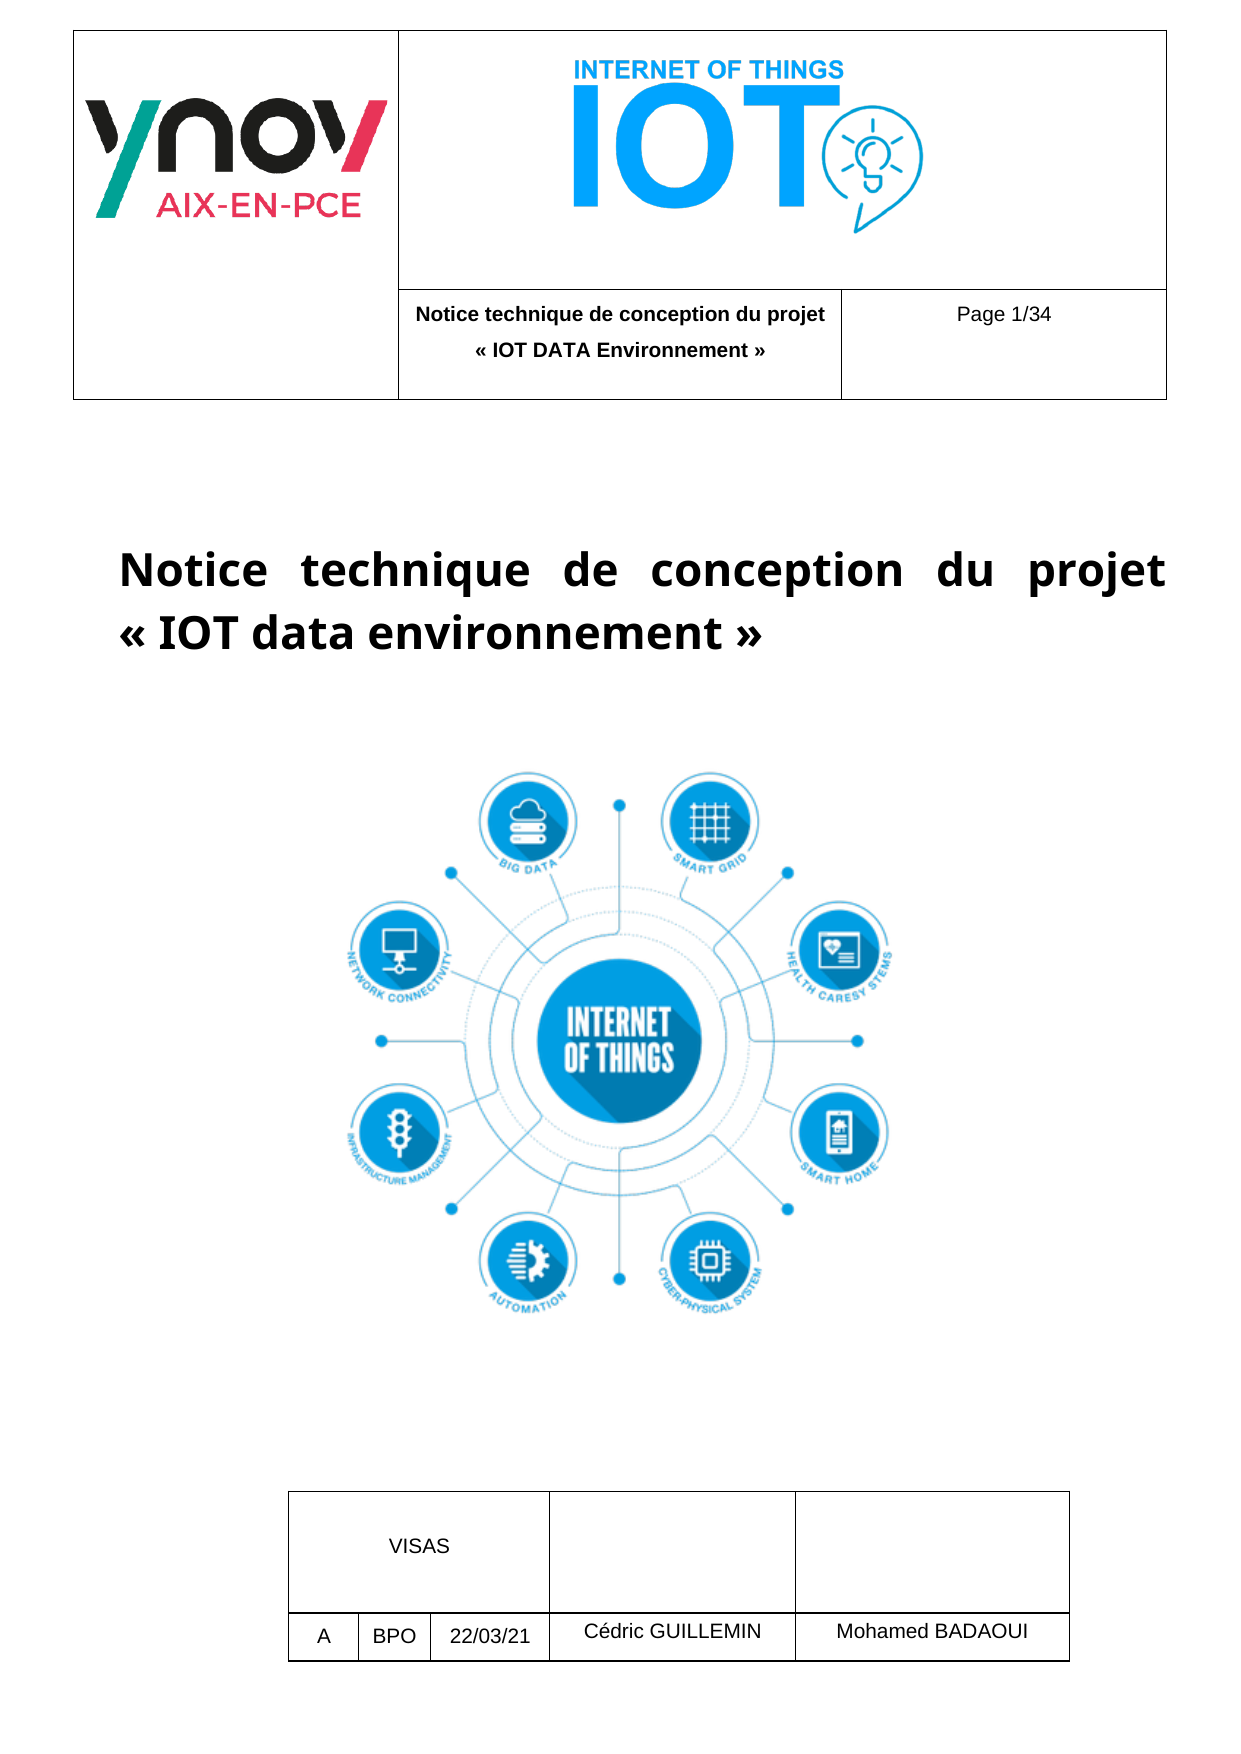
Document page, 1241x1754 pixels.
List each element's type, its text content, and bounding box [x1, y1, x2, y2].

picture [573, 60, 935, 238]
table_cell 22/03/21 [431, 1614, 549, 1660]
text Notice technique de conception du projet « IOT data environnement » [118, 538, 1167, 662]
table_header VISAS [289, 1492, 549, 1612]
table_header [796, 1492, 1069, 1612]
table_cell Mohamed BADAOUI [796, 1614, 1069, 1660]
table_cell Cédric GUILLEMIN [550, 1614, 795, 1660]
picture [342, 766, 898, 1322]
picture [85, 98, 388, 218]
table_cell BPO [359, 1614, 430, 1660]
table_cell A [289, 1614, 358, 1660]
table_header [550, 1492, 795, 1612]
